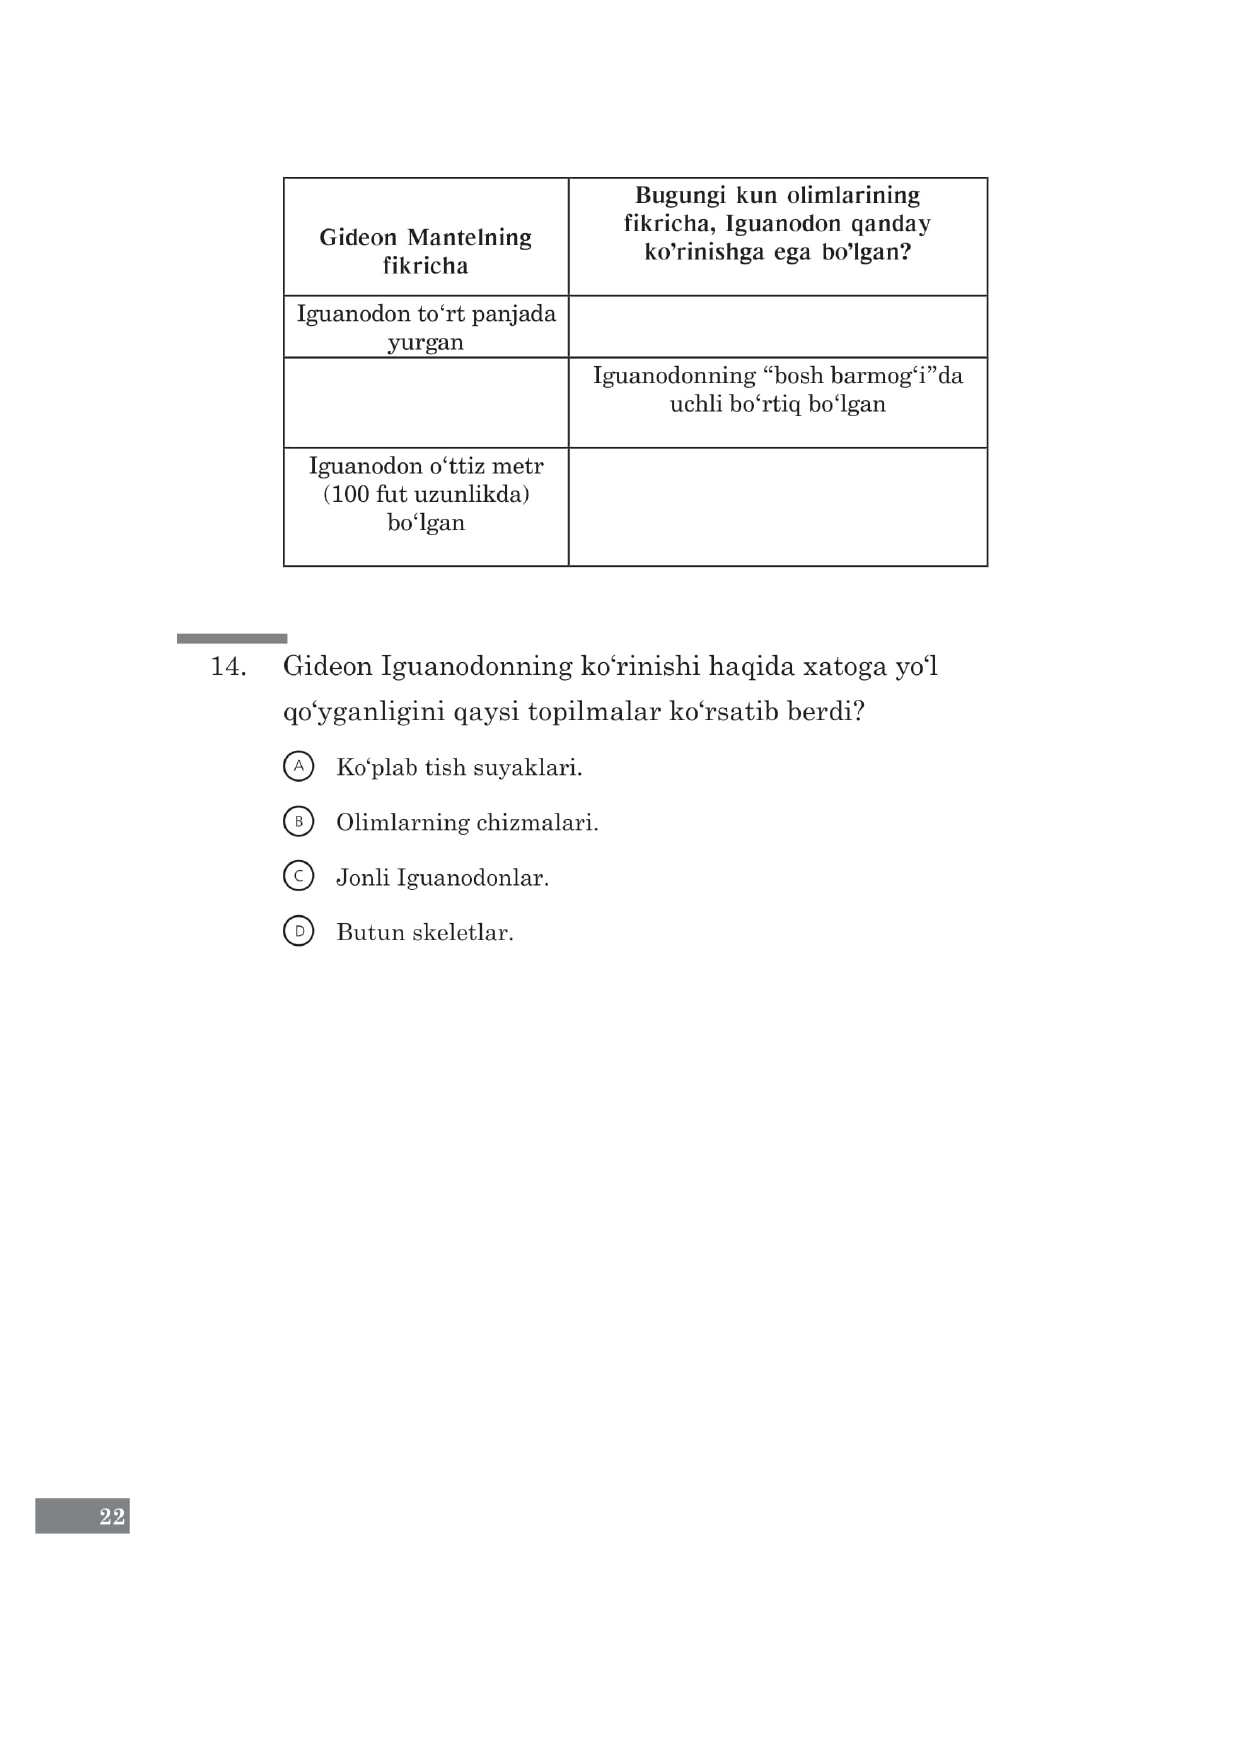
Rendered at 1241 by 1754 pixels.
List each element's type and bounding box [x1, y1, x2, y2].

picture [35, 35, 1205, 1590]
